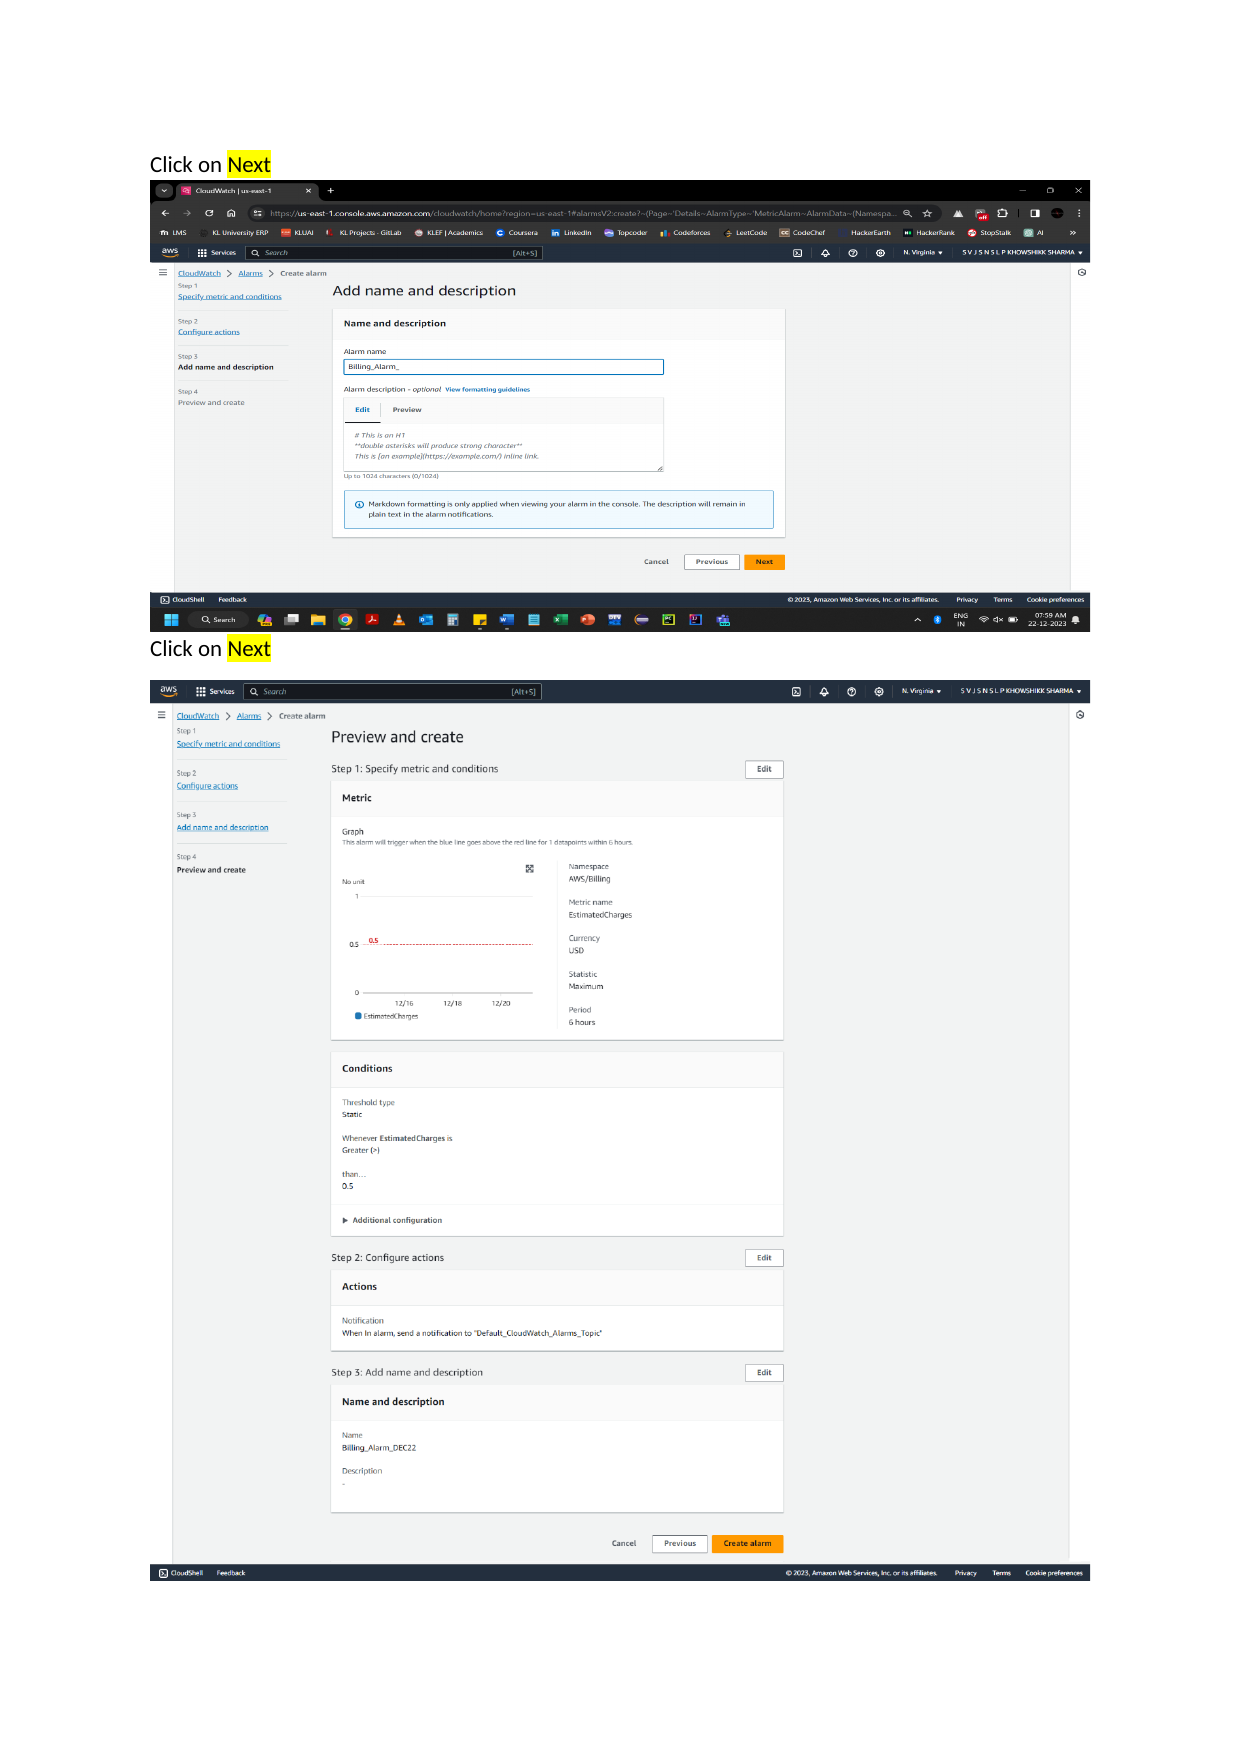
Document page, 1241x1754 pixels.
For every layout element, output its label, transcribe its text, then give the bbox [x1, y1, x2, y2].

text Click on NextClick on Next [150, 150, 1090, 180]
text Click on NextClick on Next [150, 632, 1090, 662]
picture [150, 180, 1091, 632]
picture [150, 680, 1091, 1581]
